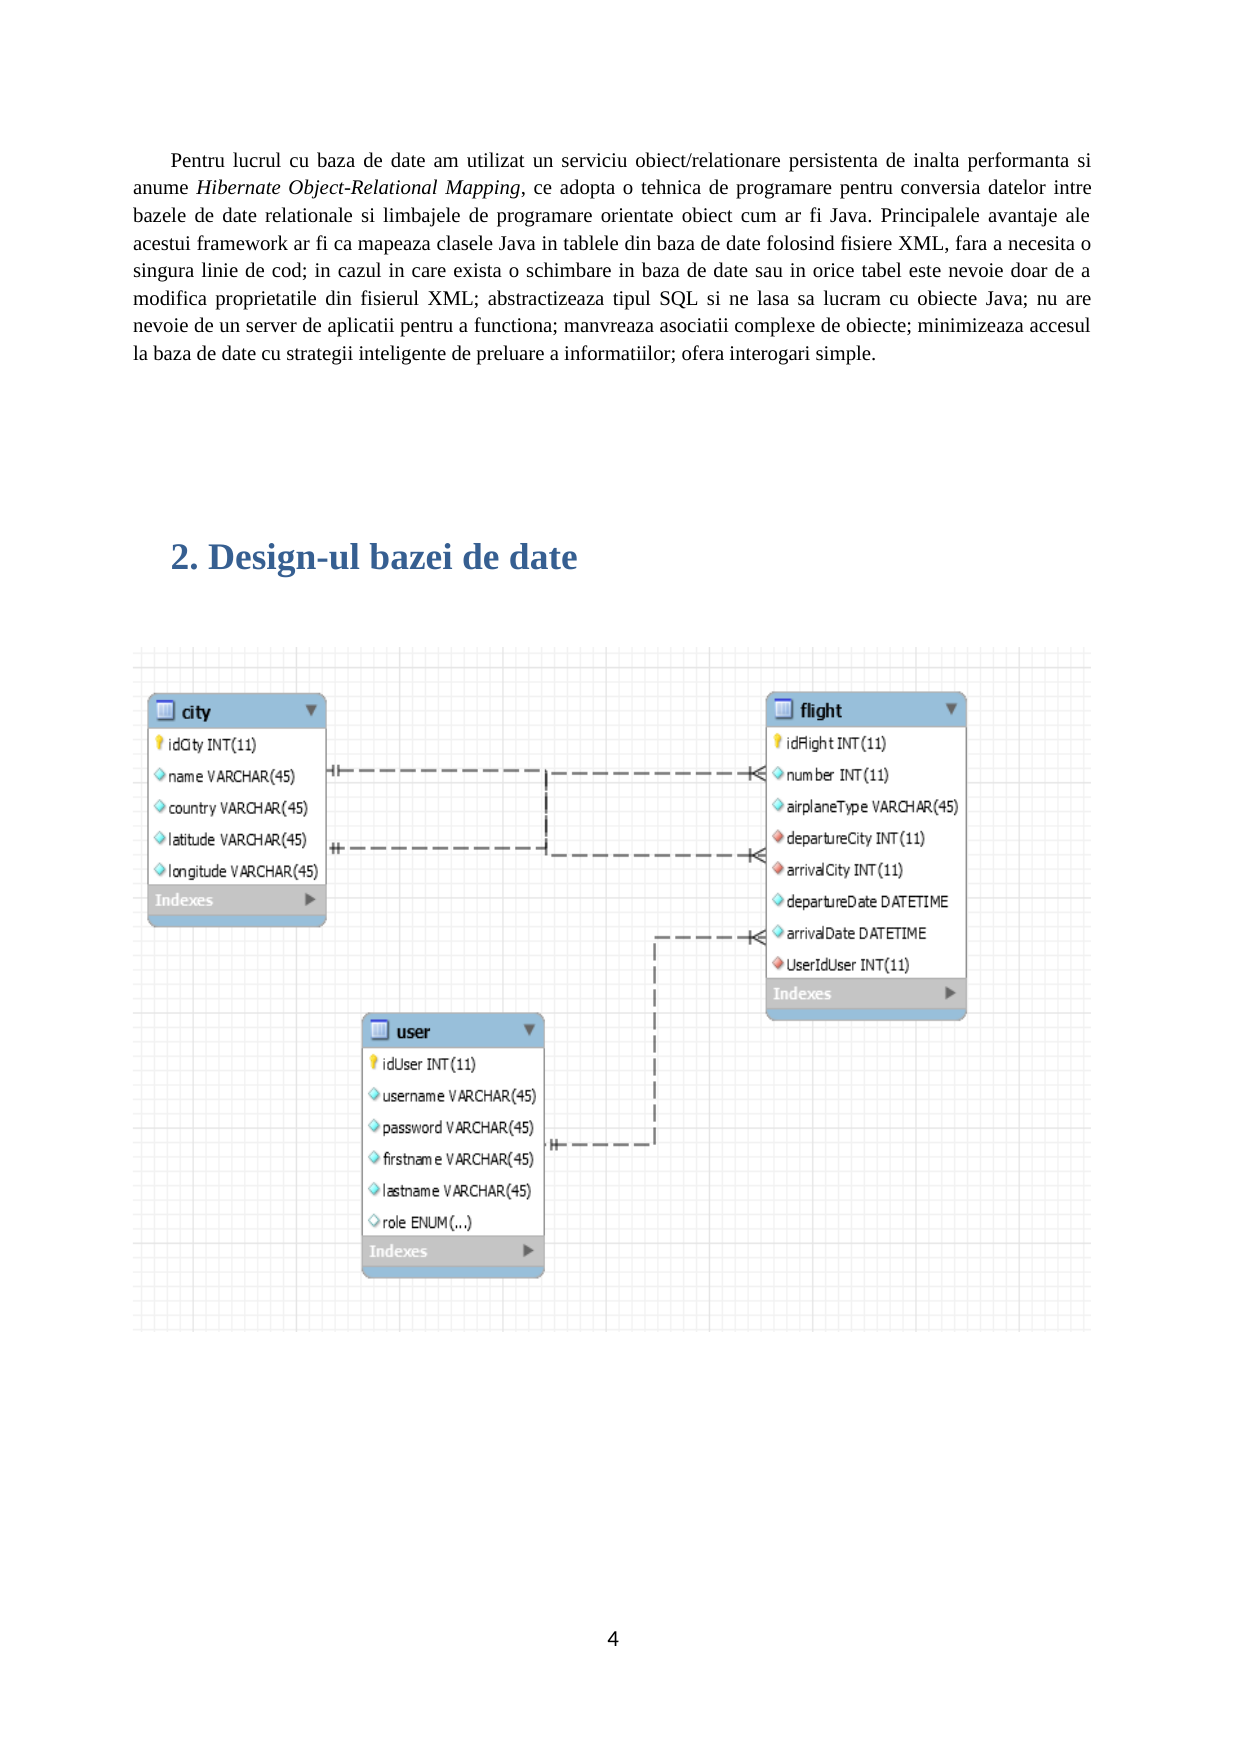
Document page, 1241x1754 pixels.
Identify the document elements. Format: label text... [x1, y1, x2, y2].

subtitle Design-ul bazei de date [170, 534, 1093, 577]
picture [132, 647, 1091, 1332]
text Pentru lucrul cu baza de date am utilizat un serviciu obiect/relationare persistenta de inalta performanta si anume Hibernate Object-Relational Mapping, ce adopta o tehnica de programare pentru conversia datelor intre bazele de date relationale si limbajele de programare orientate obiect cum ar fi Java. Principalele avantaje ale acestui framework ar fi ca mapeaza clasele Java in tablele din baza de date folosind fisiere XML, fara a necesita o singura linie de cod; in cazul in care exista o schimbare in baza de date sau in orice tabel este nevoie doar de a modifica proprietatile din fisierul XML; abstractizeaza tipul SQL si ne lasa sa lucram cu obiecte Java; nu are nevoie de un server de aplicatii pentru a functiona; manvreaza asociatii complexe de obiecte; minimizeaza accesul la baza de date cu strategii inteligente de preluare a informatiilor; ofera interogari simple. [133, 148, 1093, 365]
